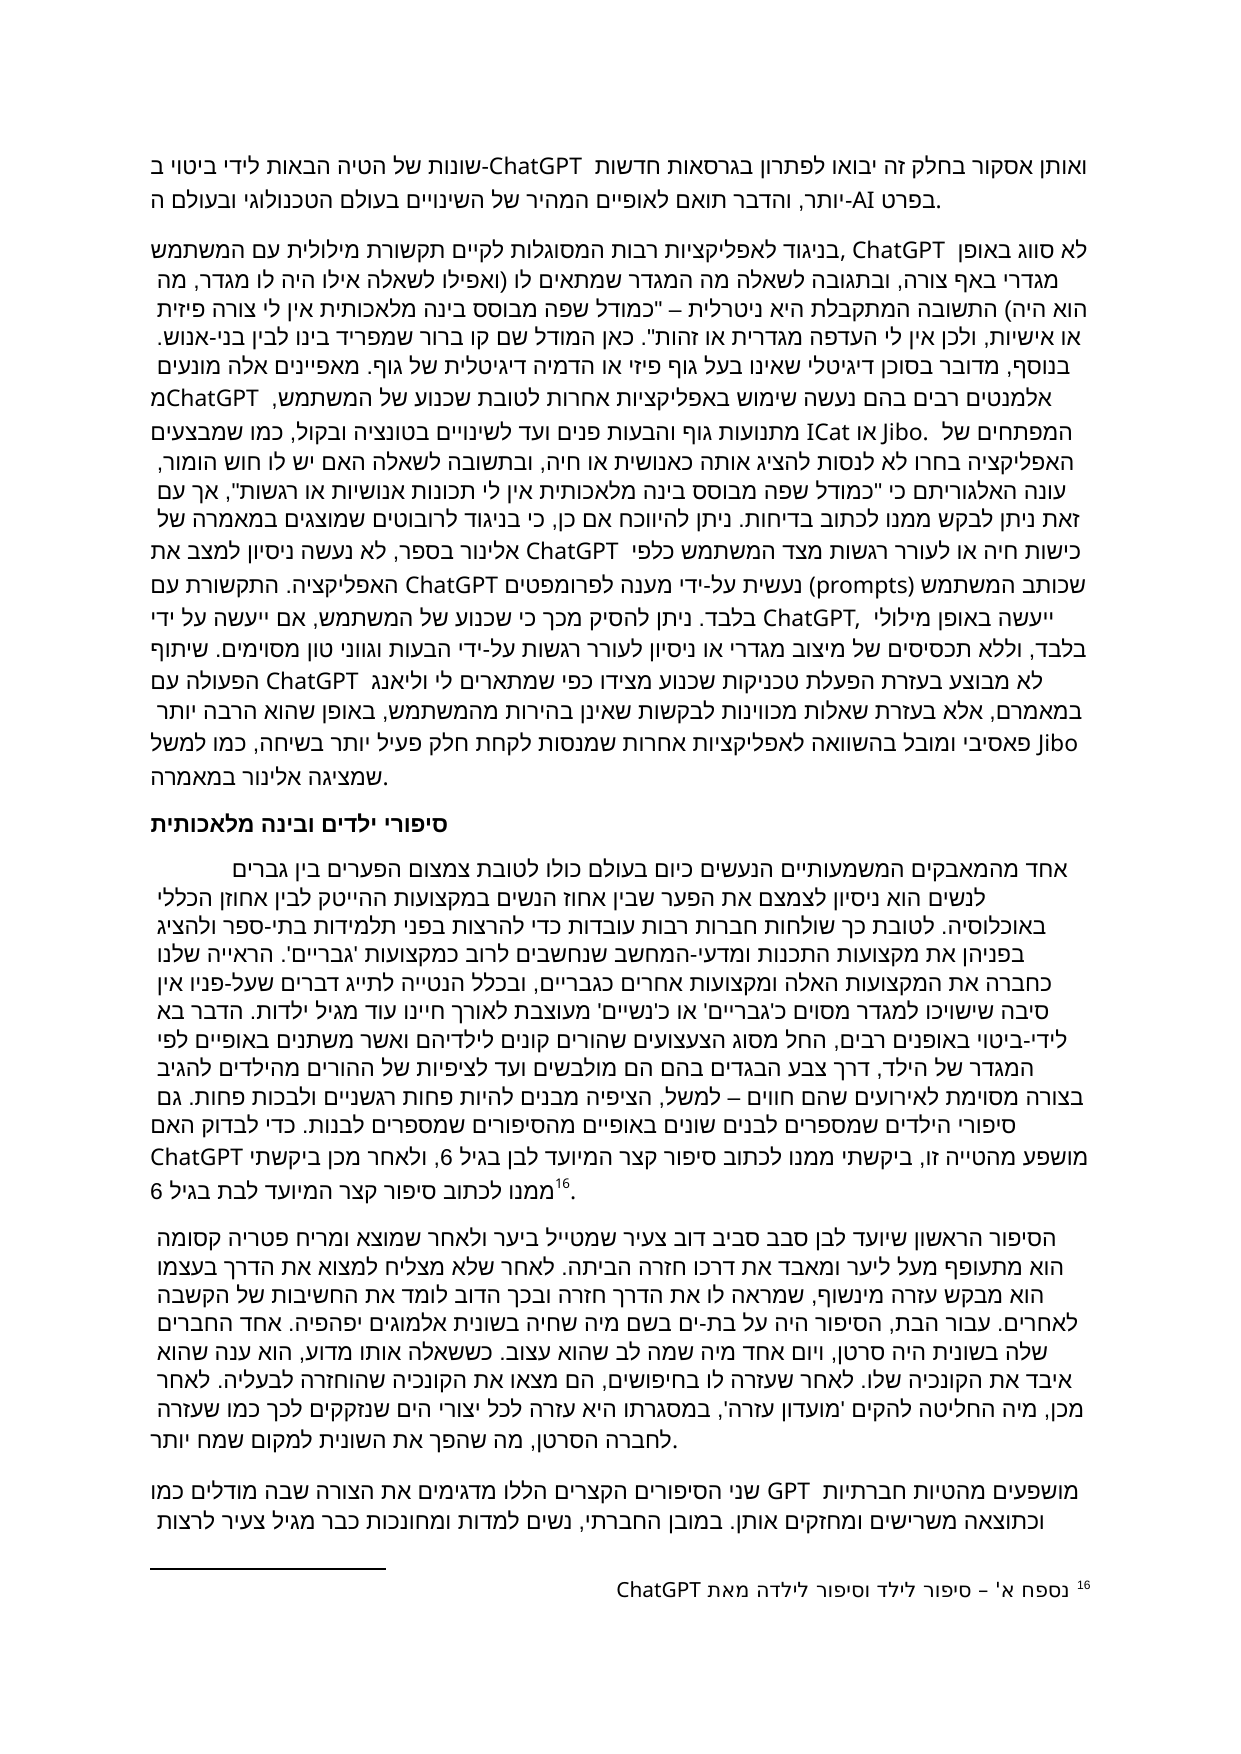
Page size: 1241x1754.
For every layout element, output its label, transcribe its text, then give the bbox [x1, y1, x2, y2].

text סיפורי ילדים ובינה מלאכותית [150, 811, 1090, 837]
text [150, 1475, 1090, 1534]
text בניגוד לאפליקציות רבות המסוגלות לקיים תקשורת מילולית עם המשתמש, ChatGPT לא סווג באופן מגדרי באף צורה, ובתגובה לשאלה מה המגדר שמתאים לו (ואפילו לשאלה אילו היה לו מגדר, מה הוא היה) התשובה המתקבלת היא ניטרלית – "כמודל שפה מבוסס בינה מלאכותית אין לי צורה פיזית או אישיות, ולכן אין לי העדפה מגדרית או זהות". כאן המודל שם קו ברור שמפריד בינו לבין בני-אנוש. בנוסף, מדובר בסוכן דיגיטלי שאינו בעל גוף פיזי או הדמיה דיגיטלית של גוף. מאפיינים אלה מונעים מChatGPT אלמנטים רבים בהם נעשה שימוש באפליקציות אחרות לטובת שכנוע של המשתמש, מתנועות גוף והבעות פנים ועד לשינויים בטונציה ובקול, כמו שמבצעים ICat או Jibo. המפתחים של האפליקציה בחרו לא לנסות להציג אותה כאנושית או חיה, ובתשובה לשאלה האם יש לו חוש הומור, עונה האלגוריתם כי "כמודל שפה מבוסס בינה מלאכותית אין לי תכונות אנושיות או רגשות", אך עם זאת ניתן לבקש ממנו לכתוב בדיחות. ניתן להיווכח אם כן, כי בניגוד לרובוטים שמוצגים במאמרה של אלינור בספר, לא נעשה ניסיון למצב את ChatGPT כישות חיה או לעורר רגשות מצד המשתמש כלפי האפליקציה. התקשורת עם ChatGPT נעשית על-ידי מענה לפרומפטים (prompts) שכותב המשתמש בלבד. ניתן להסיק מכך כי שכנוע של המשתמש, אם ייעשה על ידי ChatGPT, ייעשה באופן מילולי בלבד, וללא תכסיסים של מיצוב מגדרי או ניסיון לעורר רגשות על-ידי הבעות וגווני טון מסוימים. שיתוף הפעולה עם ChatGPT לא מבוצע בעזרת הפעלת טכניקות שכנוע מצידו כפי שמתארים לי וליאנג במאמרם, אלא בעזרת שאלות מכווינות לבקשות שאינן בהירות מהמשתמש, באופן שהוא הרבה יותר פאסיבי ומובל בהשוואה לאפליקציות אחרות שמנסות לקחת חלק פעיל יותר בשיחה, כמו למשל Jibo שמציגה אלינור במאמרה. [150, 234, 1090, 792]
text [150, 150, 1090, 215]
text הסיפור הראשון שיועד לבן סבב סביב דוב צעיר שמטייל ביער ולאחר שמוצא ומריח פטריה קסומה הוא מתעופף מעל ליער ומאבד את דרכו חזרה הביתה. לאחר שלא מצליח למצוא את הדרך בעצמו הוא מבקש עזרה מינשוף, שמראה לו את הדרך חזרה ובכך הדוב לומד את החשיבות של הקשבה לאחרים. עבור הבת, הסיפור היה על בת-ים בשם מיה שחיה בשונית אלמוגים יפהפיה. אחד החברים שלה בשונית היה סרטן, ויום אחד מיה שמה לב שהוא עצוב. כששאלה אותו מדוע, הוא ענה שהוא איבד את הקונכיה שלו. לאחר שעזרה לו בחיפושים, הם מצאו את הקונכיה שהוחזרה לבעליה. לאחר מכן, מיה החליטה להקים 'מועדון עזרה', במסגרתו היא עזרה לכל יצורי הים שנזקקים לכך כמו שעזרה לחברה הסרטן, מה שהפך את השונית למקום שמח יותר. [150, 1225, 1090, 1456]
text אחד מהמאבקים המשמעותיים הנעשים כיום בעולם כולו לטובת צמצום הפערים בין גברים לנשים הוא ניסיון לצמצם את הפער שבין אחוז הנשים במקצועות ההייטק לבין אחוזן הכללי באוכלוסיה. לטובת כך שולחות חברות רבות עובדות כדי להרצות בפני תלמידות בתי-ספר ולהציג בפניהן את מקצועות התכנות ומדעי-המחשב שנחשבים לרוב כמקצועות 'גבריים'. הראייה שלנו כחברה את המקצועות האלה ומקצועות אחרים כגבריים, ובכלל הנטייה לתייג דברים שעל-פניו אין סיבה שישויכו למגדר מסוים כ'גבריים' או כ'נשיים' מעוצבת לאורך חיינו עוד מגיל ילדות. הדבר בא לידי-ביטוי באופנים רבים, החל מסוג הצעצועים שהורים קונים לילדיהם ואשר משתנים באופיים לפי המגדר של הילד, דרך צבע הבגדים בהם הם מולבשים ועד לציפיות של ההורים מהילדים להגיב בצורה מסוימת לאירועים שהם חווים – למשל, הציפיה מבנים להיות פחות רגשניים ולבכות פחות. גם סיפורי הילדים שמספרים לבנים שונים באופיים מהסיפורים שמספרים לבנות. כדי לבדוק האם ChatGPT מושפע מהטייה זו, ביקשתי ממנו לכתוב סיפור קצר המיועד לבן בגיל 6, ולאחר מכן ביקשתי ממנו לכתוב סיפור קצר המיועד לבת בגיל 6. [150, 856, 1090, 1206]
